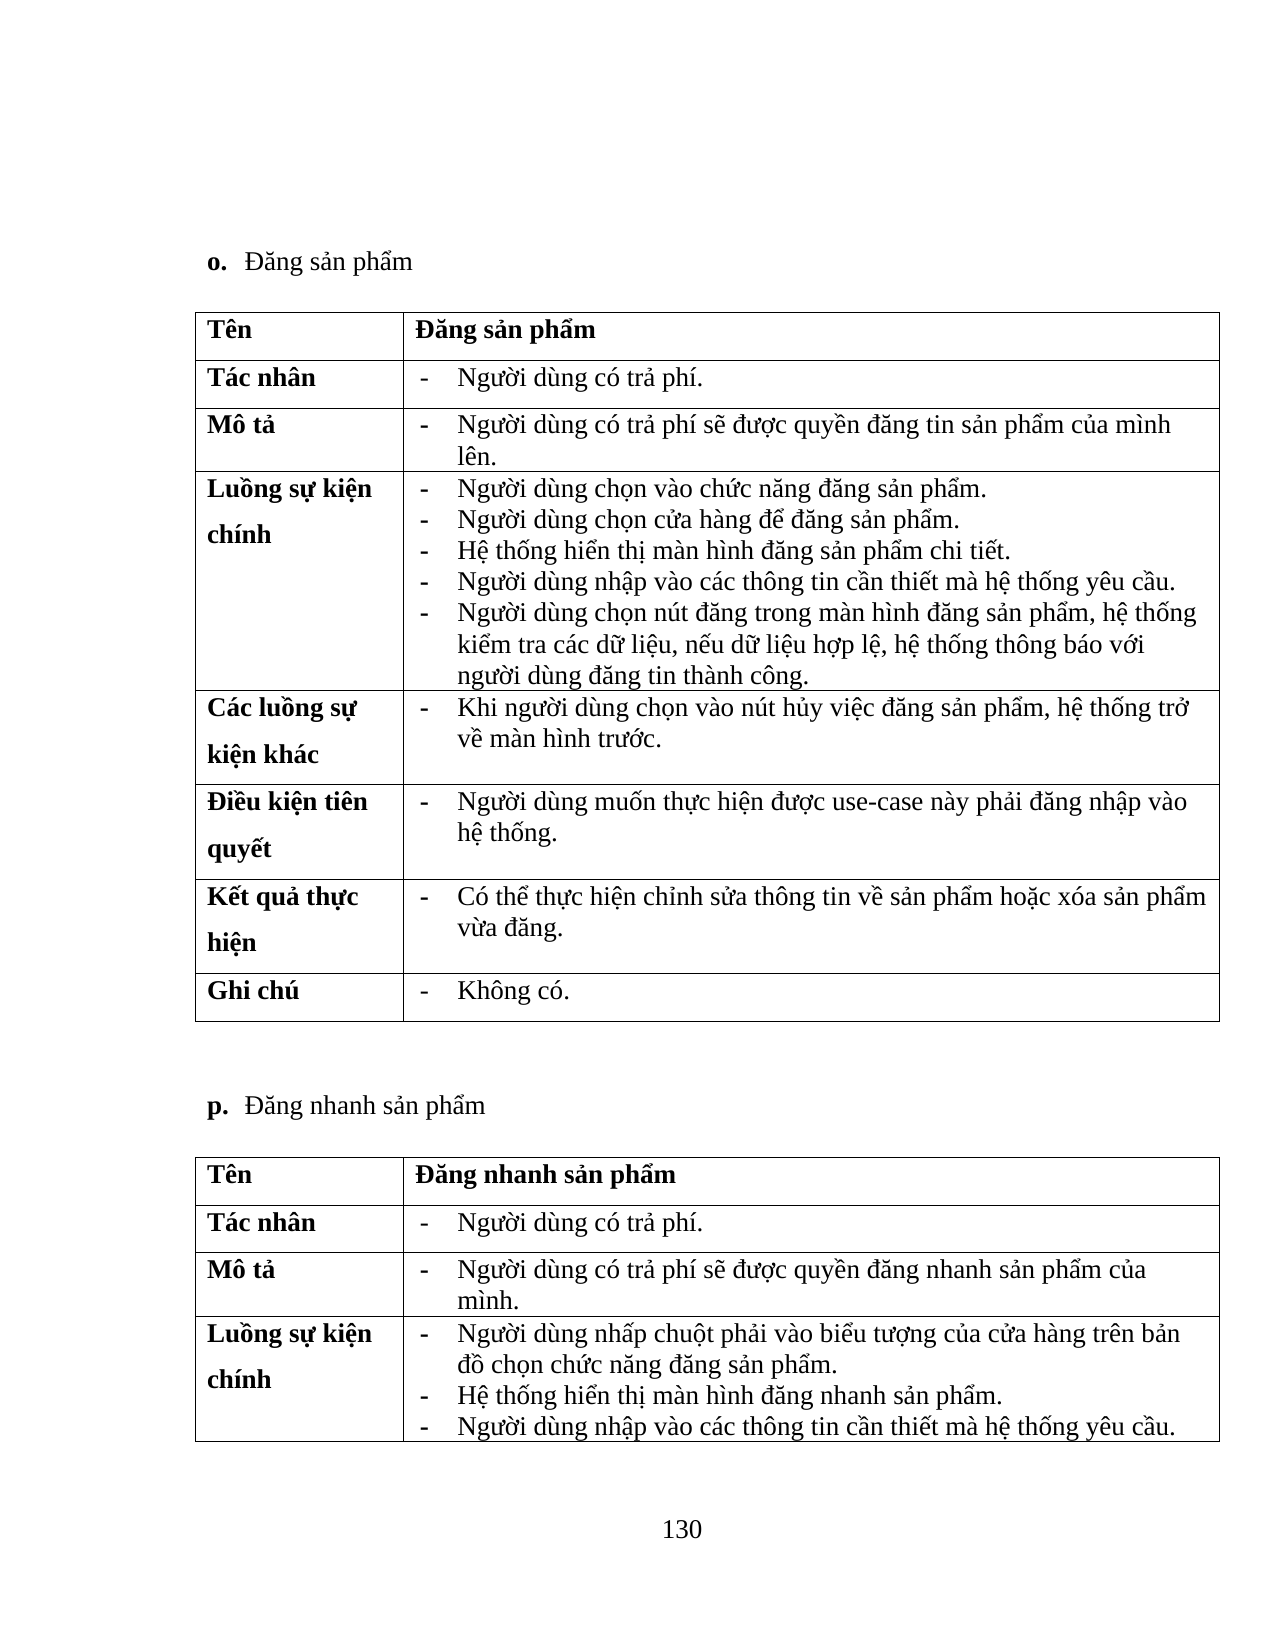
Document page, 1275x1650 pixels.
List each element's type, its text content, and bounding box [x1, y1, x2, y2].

table_cell Có thể thực hiện chỉnh sửa thông tin về sản phẩm hoặc xóa sản phẩm vừa đăng. [404, 880, 1219, 973]
table_cell Các luồng sự kiện khác [196, 691, 403, 784]
table_cell Người dùng chọn vào chức năng đăng sản phẩm. Người dùng chọn cửa hàng để đăng sản phẩm. Hệ thống hiển thị màn hình đăng sản phẩm chi tiết. Người dùng nhập vào các thông tin cần thiết mà hệ thống yêu cầu. Người dùng chọn nút đăng trong màn hình đăng sản phẩm, hệ thống kiểm tra các dữ liệu, nếu dữ liệu hợp lệ, hệ thống thông báo với người dùng đăng tin thành công. [404, 472, 1219, 690]
table_header Đăng sản phẩm [404, 313, 1219, 360]
table_cell Tác nhân [196, 1206, 403, 1252]
table_cell Người dùng có trả phí. [404, 1206, 1219, 1252]
table_header Tên [196, 1158, 403, 1204]
table_header Đăng nhanh sản phẩm [404, 1158, 1219, 1204]
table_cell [404, 1317, 1219, 1441]
table_cell Mô tả [196, 409, 403, 471]
table_cell Người dùng có trả phí sẽ được quyền đăng tin sản phẩm của mình lên. [404, 409, 1219, 471]
table_cell Người dùng muốn thực hiện được use-case này phải đăng nhập vào hệ thống. [404, 785, 1219, 879]
table_cell Luồng sự kiện chính [196, 1317, 403, 1441]
table_cell Mô tả [196, 1253, 403, 1316]
list Đăng nhanh sản phẩm [207, 1089, 1157, 1121]
table_cell Luồng sự kiện chính [196, 472, 403, 690]
table_cell Ghi chú [196, 974, 403, 1021]
table_cell Người dùng có trả phí sẽ được quyền đăng nhanh sản phẩm của mình. [404, 1253, 1219, 1316]
table_cell Kết quả thực hiện [196, 880, 403, 973]
table_cell Khi người dùng chọn vào nút hủy việc đăng sản phẩm, hệ thống trở về màn hình trước. [404, 691, 1219, 784]
table_header Tên [196, 313, 403, 360]
table_cell Không có. [404, 974, 1219, 1021]
list Đăng sản phẩm [207, 245, 1157, 276]
table_cell Người dùng có trả phí. [404, 361, 1219, 408]
table_cell Điều kiện tiên quyết [196, 785, 403, 879]
table_cell Tác nhân [196, 361, 403, 408]
